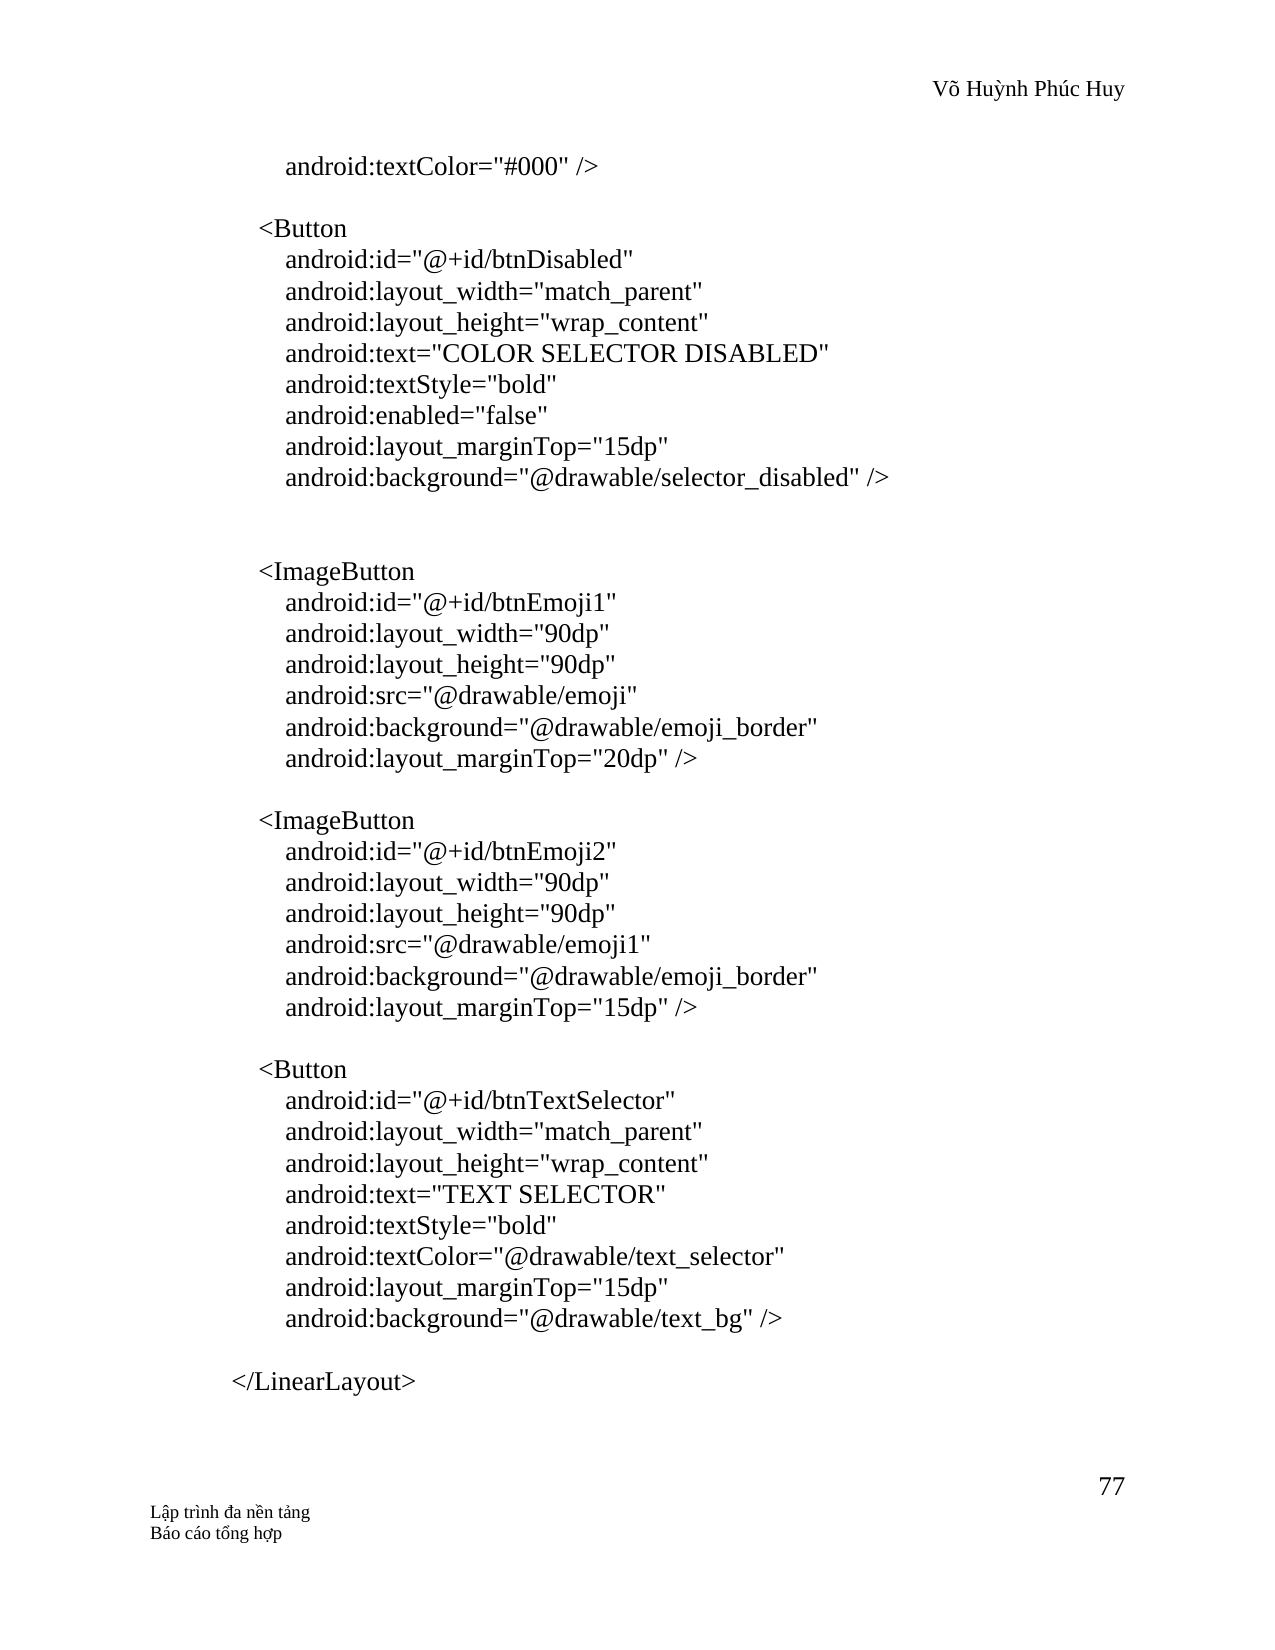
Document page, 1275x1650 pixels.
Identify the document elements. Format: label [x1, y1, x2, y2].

text [150, 150, 1125, 1458]
